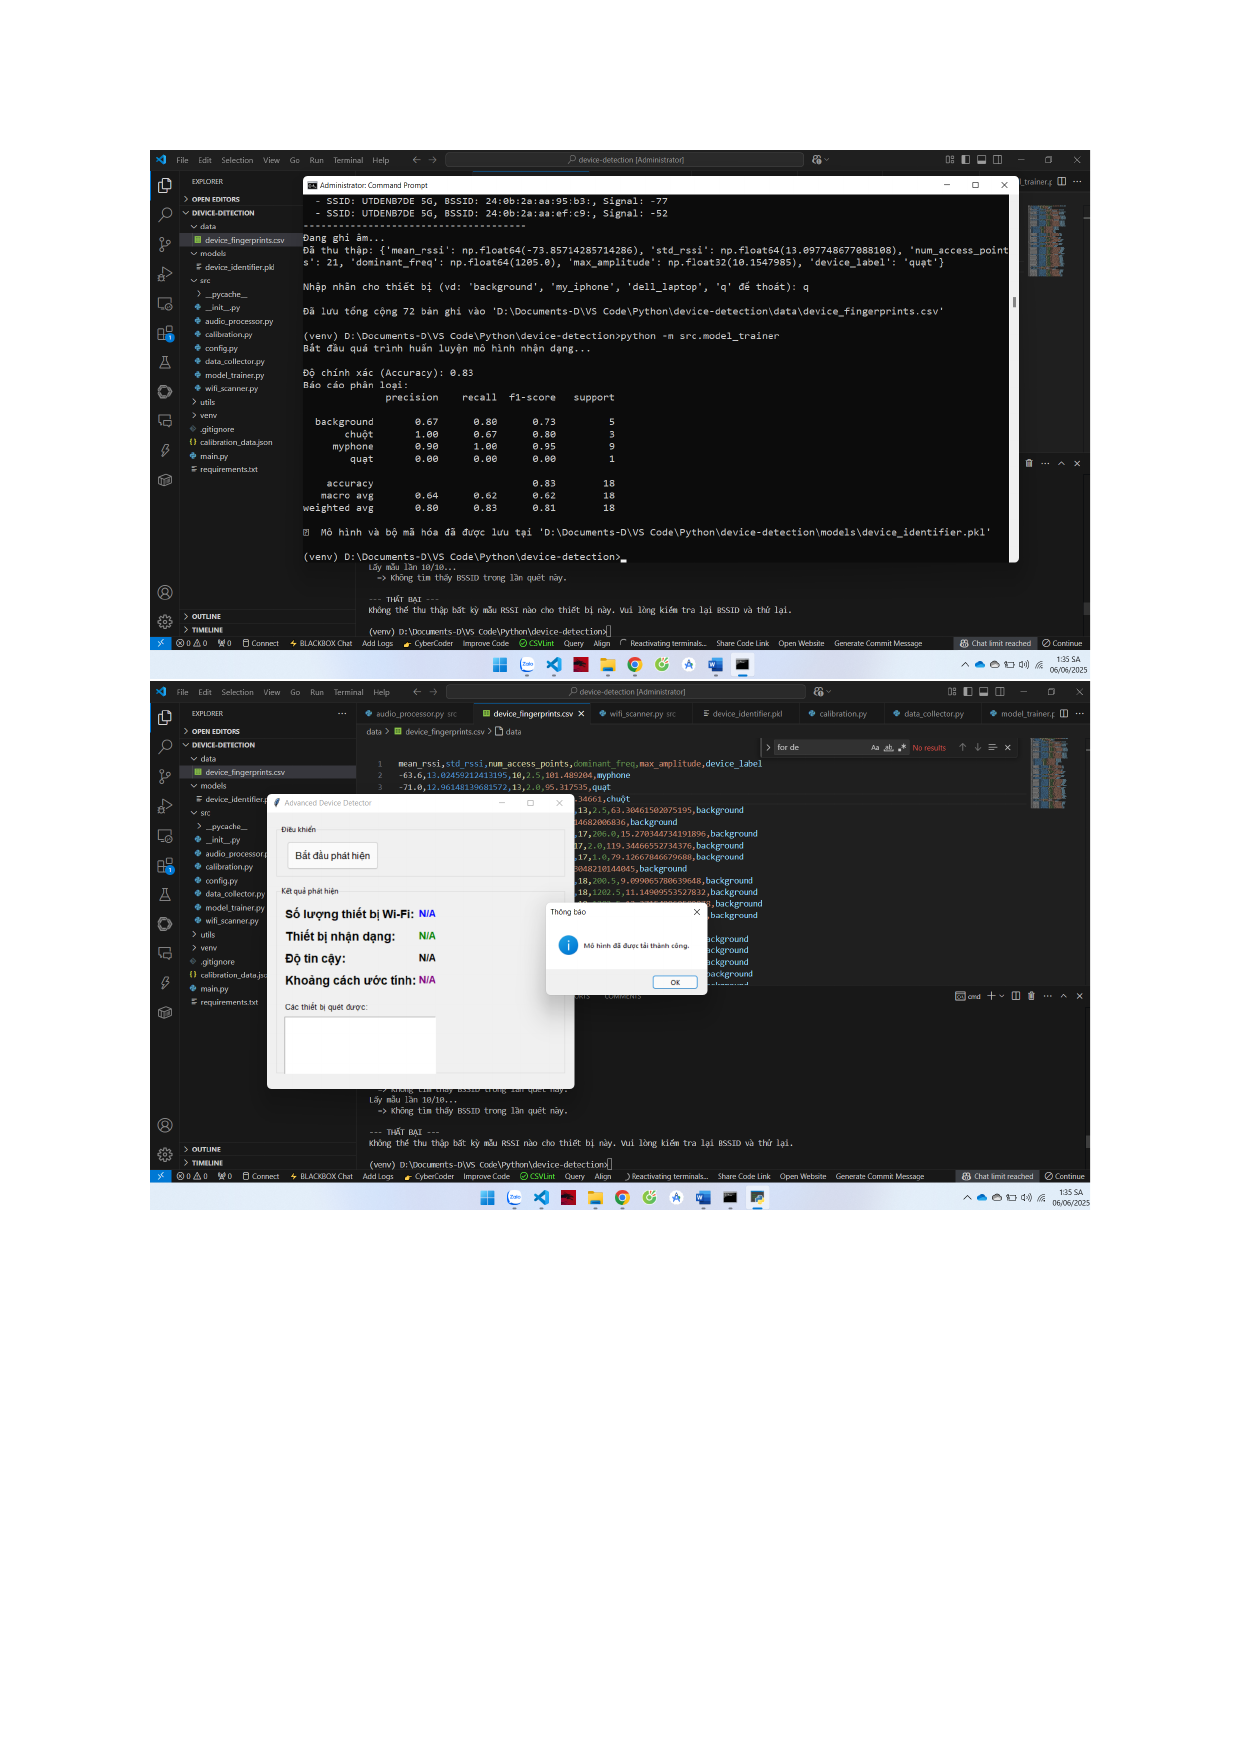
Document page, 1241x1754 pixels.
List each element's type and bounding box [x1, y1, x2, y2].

picture [150, 150, 1091, 679]
picture [150, 681, 1091, 1210]
